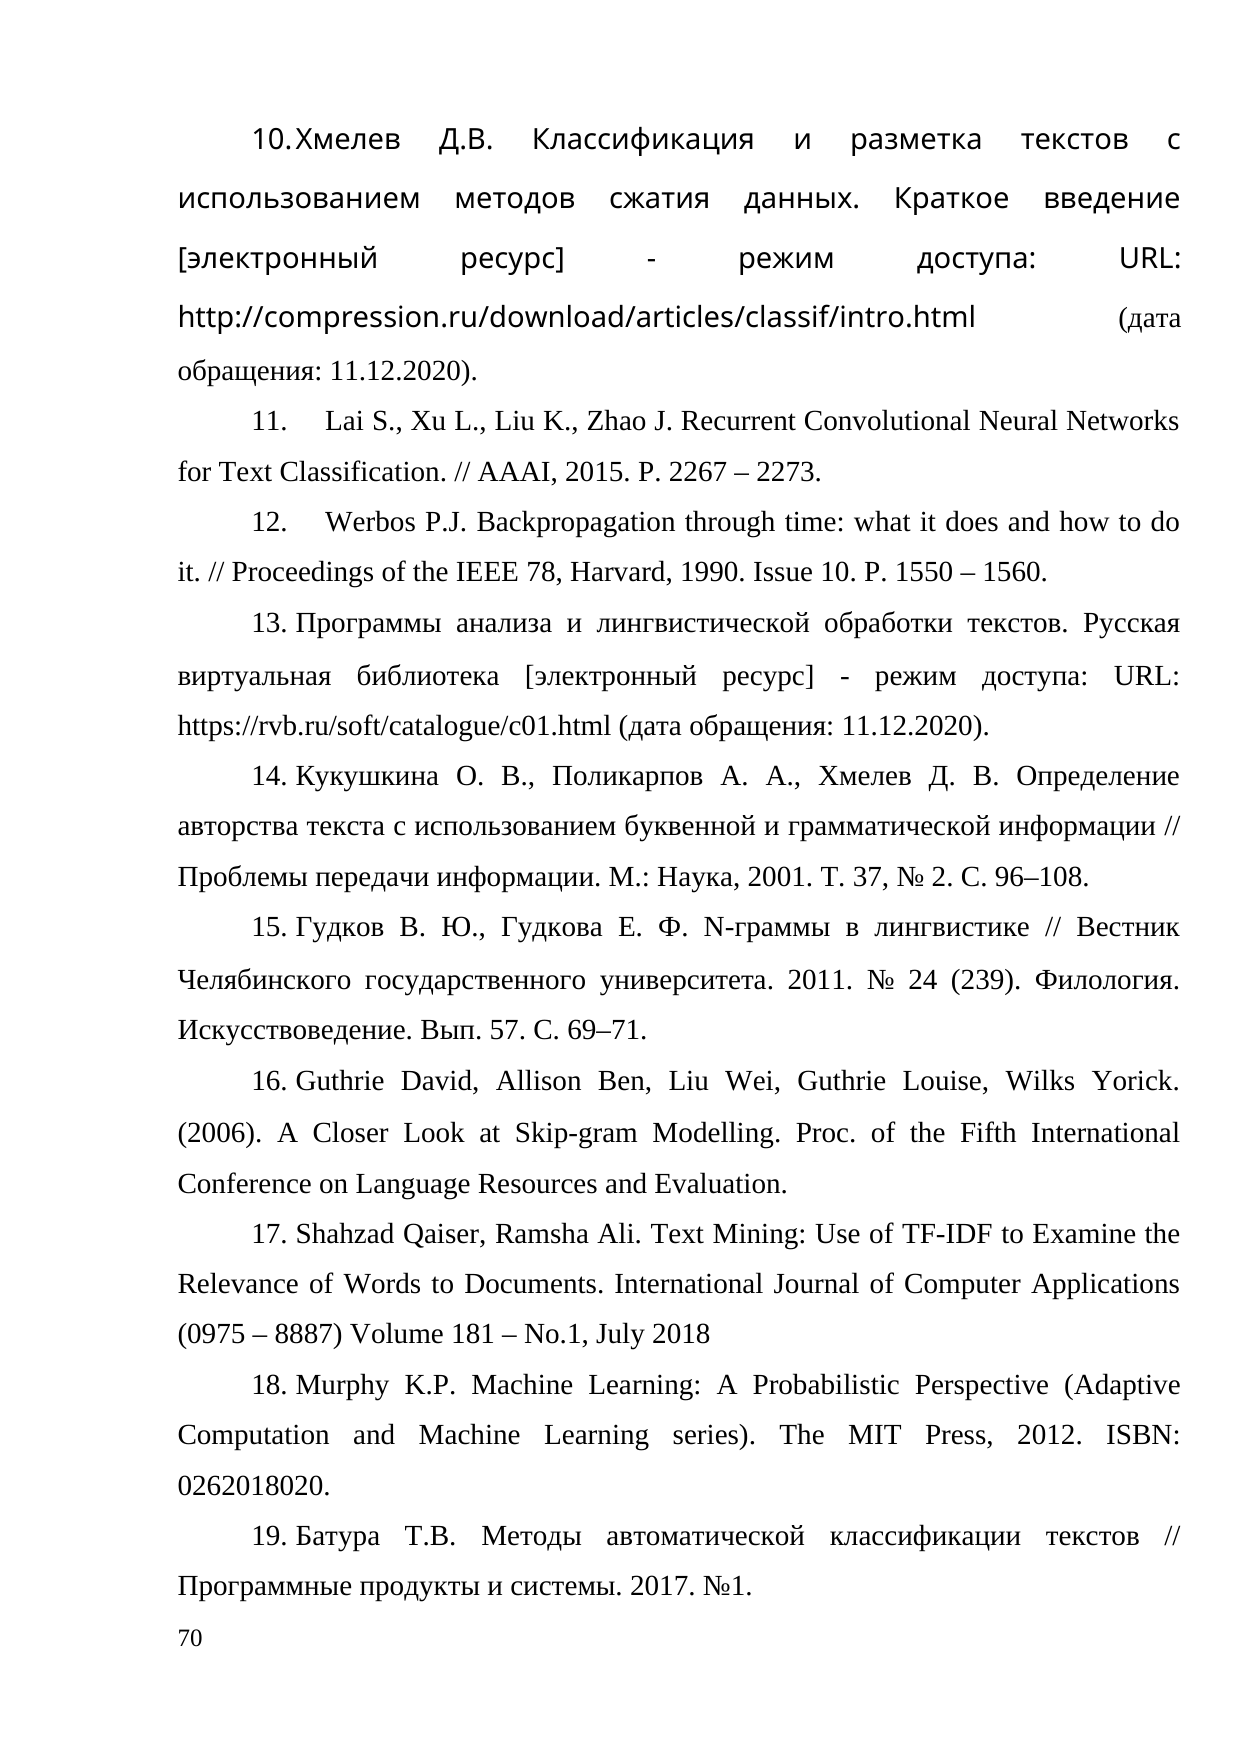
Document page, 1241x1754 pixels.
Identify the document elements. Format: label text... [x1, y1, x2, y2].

list Батура Т.В. Методы автоматической классификации текстов // Программные продукты и системы. 2017. №1. [177, 1518, 1181, 1602]
list Murphy K.P. Machine Learning: A Probabilistic Perspective (Adaptive Computation and Machine Learning series). The MIT Press, 2012. ISBN: 0262018020. [177, 1367, 1181, 1501]
list ﻿Программы анализа и лингвистической обработки текстов. Русская виртуальная библиотека [электронный ресурс] - режим доступа: URL: https://rvb.ru/soft/catalogue/c01.html (дата обращения: 11.12.2020). [177, 605, 1181, 741]
list Werbos P.J. Backpropagation through time: what it does and how to do it. // Proceedings of the IEEE 78, Harvard, 1990. Issue 10. P. 1550 – 1560. [177, 504, 1181, 588]
list Lai S., Xu L., Liu K., Zhao J. Recurrent Convolutional Neural Networks for Text Classification. // AAAI, 2015. P. 2267 – 2273. [177, 403, 1181, 487]
list Shahzad Qaiser, Ramsha Ali. Text Mining: Use of TF-IDF to Examine the Relevance of Words to Documents. International Journal of Computer Applications (0975 – 8887) Volume 181 – No.1, July 2018 [177, 1216, 1181, 1350]
list ﻿Guthrie David, Allison Ben, Liu Wei, Guthrie Louise, Wilks Yorick. (2006). A Closer Look at Skip-gram Modelling. Proc. of the Fifth International Conference on Language Resources and Evaluation. [177, 1063, 1181, 1199]
list ﻿Хмелев Д.В. Классификация и разметка текстов с использованием методов сжатия данных. Краткое введение [электронный ресурс] - режим доступа: URL: http://compression.ru/download/articles/classif/intro.html (дата обращения: 11.12.2020). [177, 118, 1181, 387]
list Кукушкина О. В., Поликарпов А. А., Хмелев Д. В. Определение авторства текста с использованием буквенной и грамматической информации // Проблемы передачи информации. М.: Наука, 2001. Т. 37, № 2. С. 96–108. [177, 758, 1181, 892]
list ﻿Гудков В. Ю., Гудкова Е. Ф. N-граммы в лингвистике // Вестник Челябинского государственного университета. 2011. № 24 (239). Филология. Искусствоведение. Вып. 57. С. 69–71. [177, 909, 1181, 1046]
